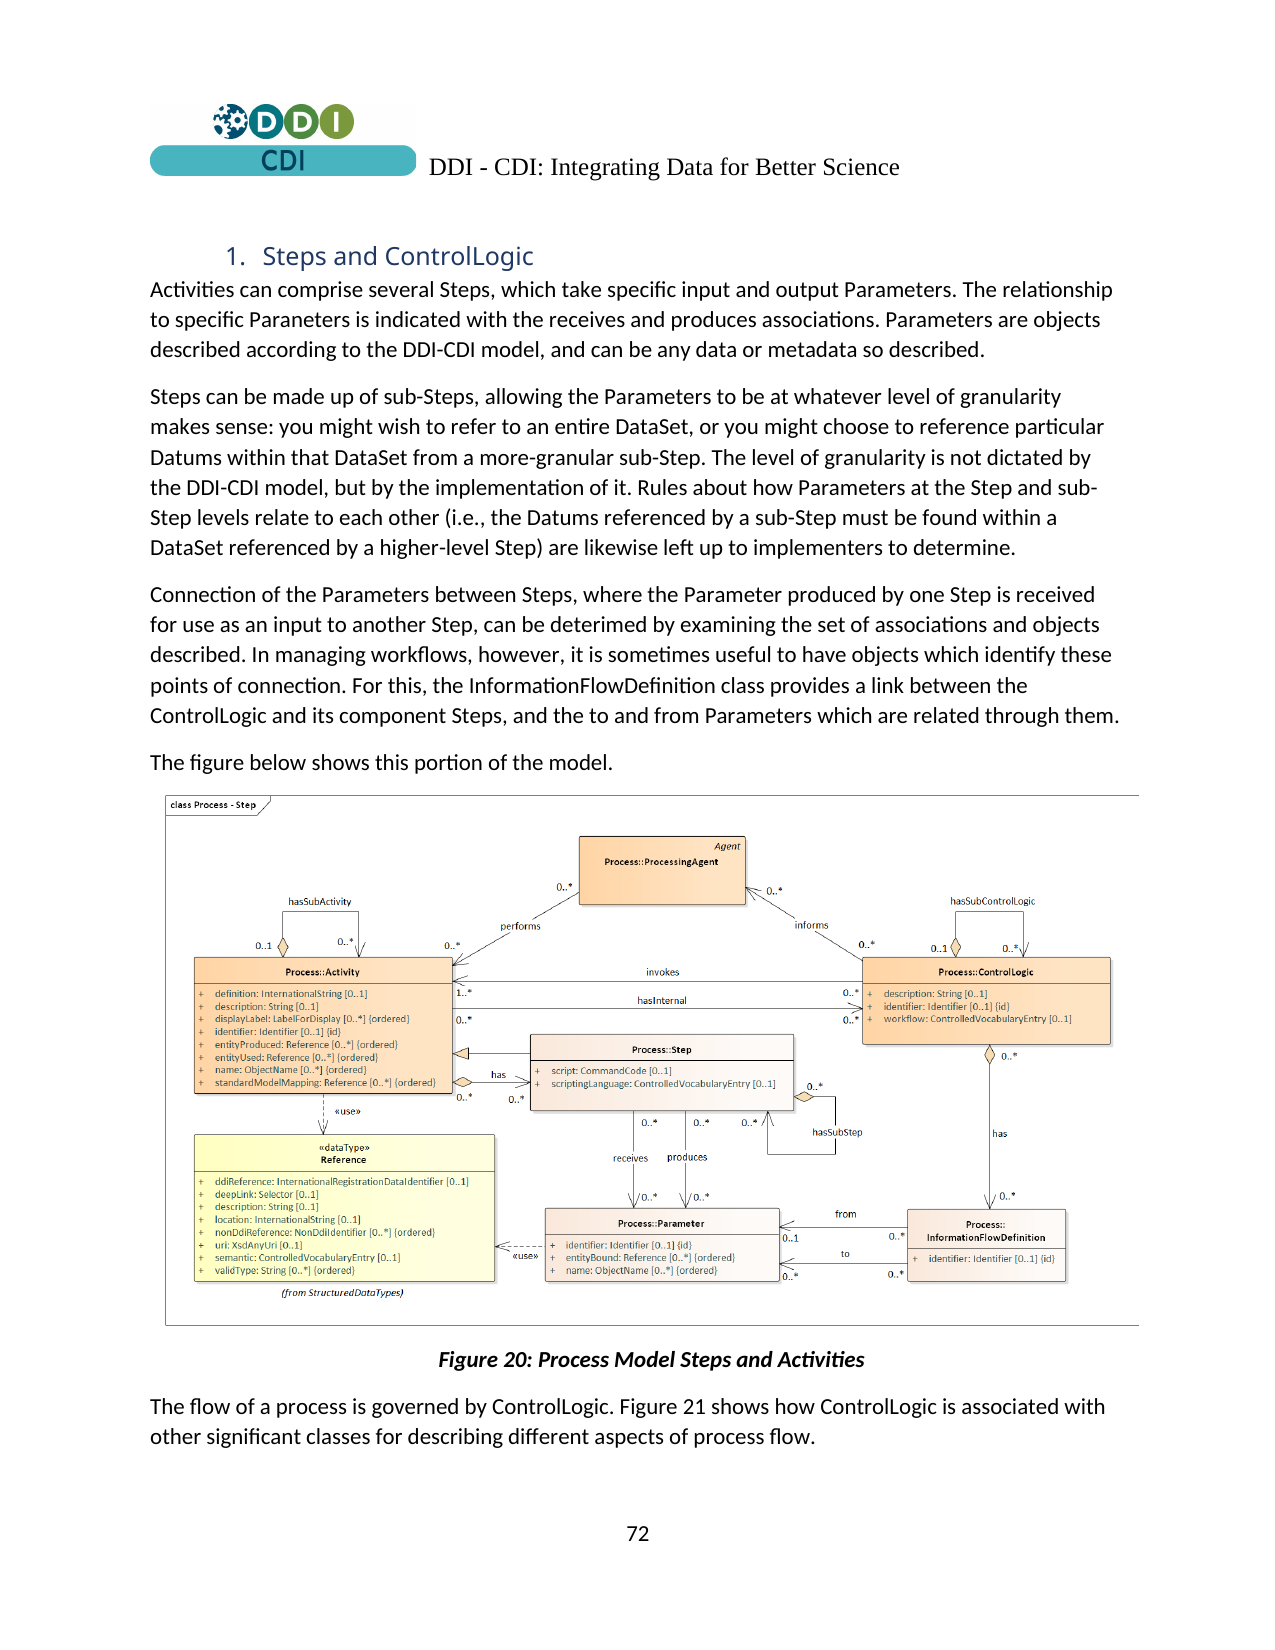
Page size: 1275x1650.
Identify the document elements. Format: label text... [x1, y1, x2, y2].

text Activities can comprise several Steps, which take specific input and output Parameters. The relationship to specific Paraneters is indicated with the receives and produces associations. Parameters are objects described according to the DDI-CDI model, and can be any data or metadata so described. [150, 275, 1125, 363]
subtitle Steps and ControlLogic [225, 238, 1125, 272]
picture [150, 104, 417, 176]
picture [164, 794, 1139, 1326]
text Steps can be made up of sub-Steps, allowing the Parameters to be at whatever level of granularity makes sense: you might wish to refer to an entire DataSet, or you might choose to reference particular Datums within that DataSet from a more-granular sub-Step. The level of granularity is not dictated by the DDI-CDI model, but by the implementation of it. Rules about how Parameters at the Step and sub-Step levels relate to each other (i.e., the Datums referenced by a sub-Step must be found within a DataSet referenced by a higher-level Step) are likewise left up to implementers to determine. [150, 382, 1125, 561]
text Connection of the Parameters between Steps, where the Parameter produced by one Step is received for use as an input to another Step, can be deterimed by examining the set of associations and objects described. In managing workflows, however, it is sometimes useful to have objects which identify these points of connection. For this, the InformationFlowDefinition class provides a link between the ControlLogic and its component Steps, and the to and from Parameters which are related through them. [150, 580, 1125, 729]
text Figure 20: Process Model Steps and Activities [150, 1345, 1153, 1373]
text The flow of a process is governed by ControlLogic. Figure 21 shows how ControlLogic is associated with other significant classes for describing different aspects of process flow. [150, 1392, 1125, 1450]
text The figure below shows this portion of the model. [150, 748, 1125, 776]
